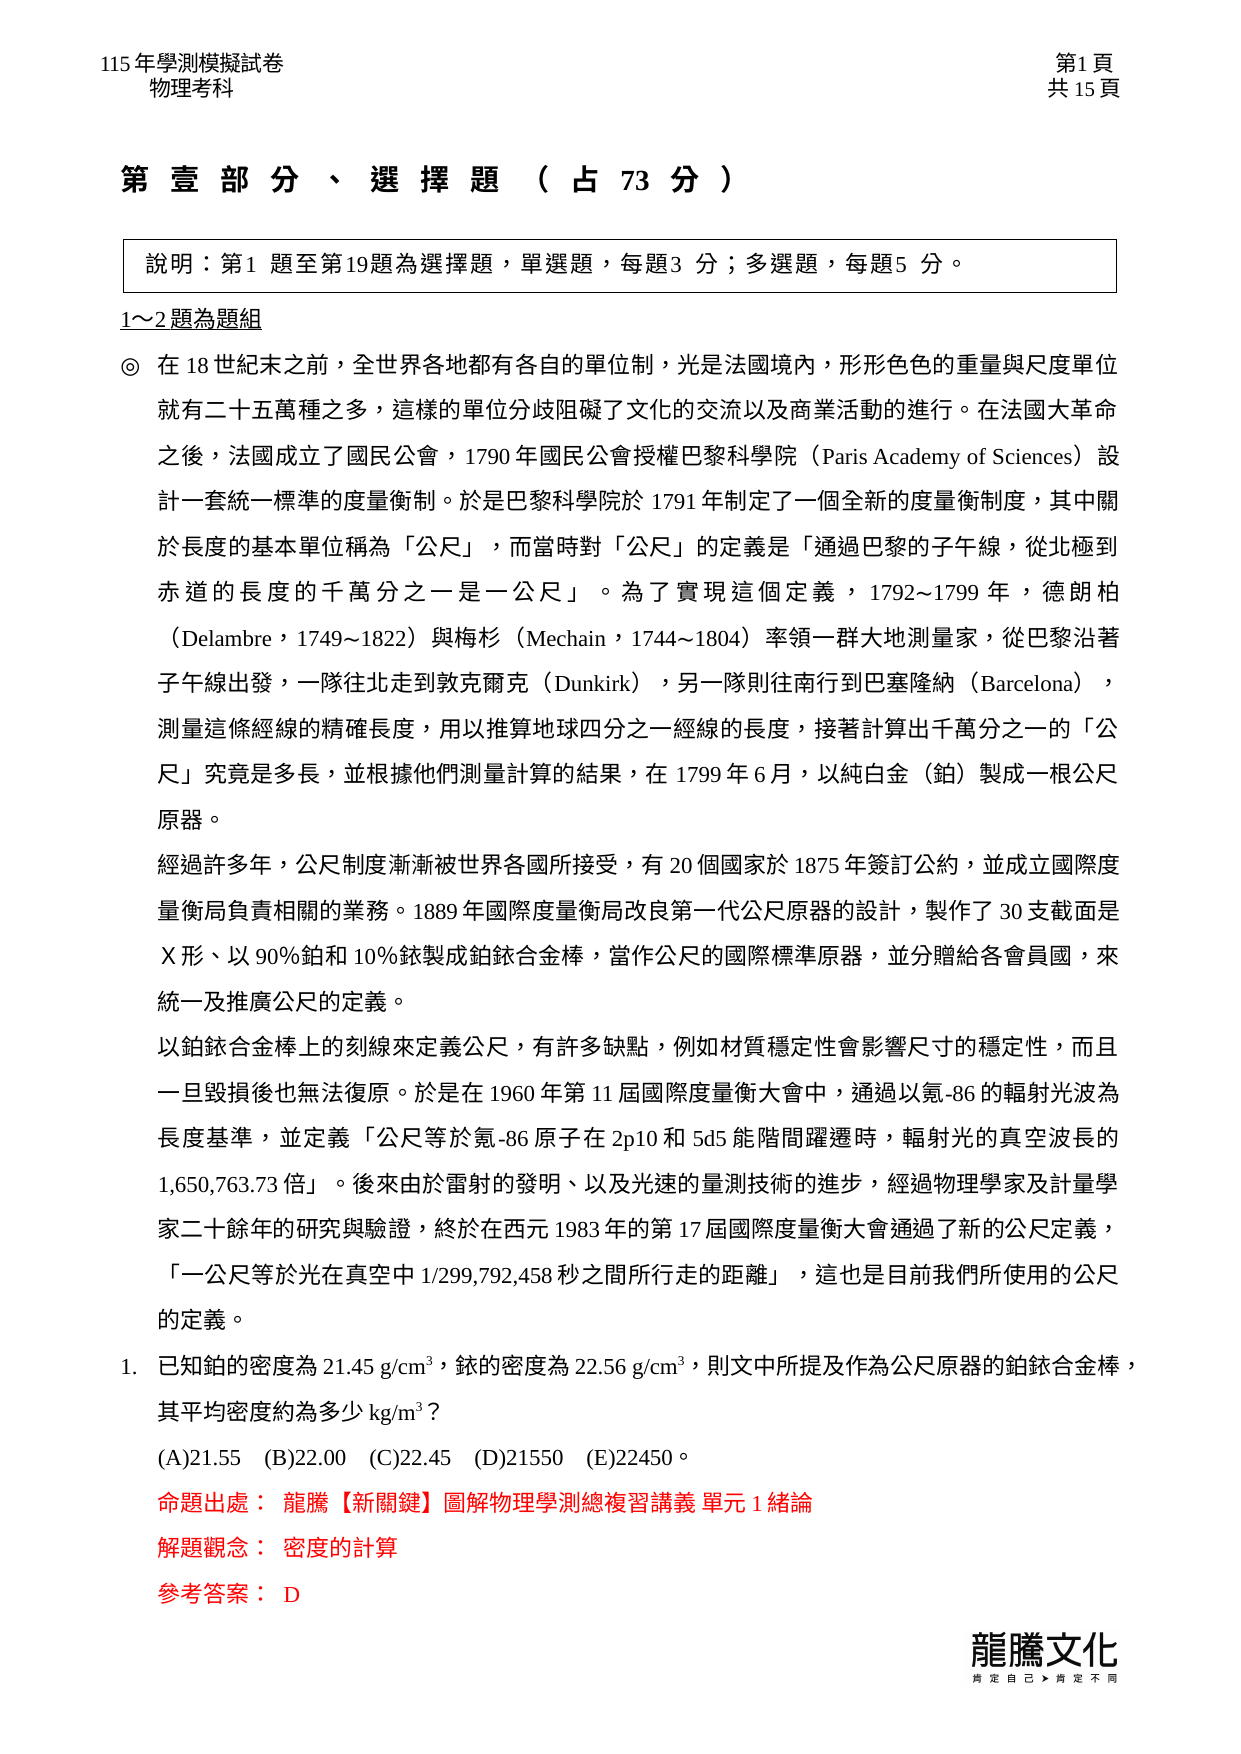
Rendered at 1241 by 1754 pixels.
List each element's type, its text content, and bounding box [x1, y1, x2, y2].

picture [962, 1629, 1123, 1687]
text 1～2題為題組 [120, 301, 1120, 334]
text 1. 已知鉑的密度為21.45 g/cm3，銥的密度為22.56 g/cm3，則文中所提及作為公尺原器的鉑銥合金棒，其平均密度約為多少kg/m3？ [120, 1348, 1120, 1427]
text 以鉑銥合金棒上的刻線來定義公尺，有許多缺點，例如材質穩定性會影響尺寸的穩定性，而且一旦毀損後也無法復原。於是在1960年第11屆國際度量衡大會中，通過以氪-86的輻射光波為長度基準，並定義「公尺等於氪-86原子在2p10和5d5能階間躍遷時，輻射光的真空波長的1,650,763.73倍」。後來由於雷射的發明、以及光速的量測技術的進步，經過物理學家及計量學家二十餘年的研究與驗證，終於在西元1983年的第17屆國際度量衡大會通過了新的公尺定義，「一公尺等於光在真空中1/299,792,458秒之間所行走的距離」，這也是目前我們所使用的公尺的定義。 [120, 1029, 1120, 1336]
text 解題觀念： 密度的計算 [158, 1530, 1120, 1563]
text 參考答案： D [158, 1576, 1120, 1609]
text (A)21.55 (B)22.00 (C)22.45 (D)21550 (E)22450。 [158, 1439, 1120, 1472]
text 命題出處： 龍騰【新關鍵】圖解物理學測總複習講義 單元1緒論 [158, 1484, 1120, 1518]
text ◎ 在18世紀末之前，全世界各地都有各自的單位制，光是法國境內，形形色色的重量與尺度單位就有二十五萬種之多，這樣的單位分歧阻礙了文化的交流以及商業活動的進行。在法國大革命之後，法國成立了國民公會，1790年國民公會授權巴黎科學院（Paris Academy of Sciences）設計一套統一標準的度量衡制。於是巴黎科學院於1791年制定了一個全新的度量衡制度，其中關於長度的基本單位稱為「公尺」，而當時對「公尺」的定義是「通過巴黎的子午線，從北極到赤道的長度的千萬分之一是一公尺」。為了實現這個定義，1792∼1799年，德朗柏（Delambre，1749∼1822）與梅杉（Mechain，1744∼1804）率領一群大地測量家，從巴黎沿著子午線出發，一隊往北走到敦克爾克（Dunkirk），另一隊則往南行到巴塞隆納（Barcelona），測量這條經線的精確長度，用以推算地球四分之一經線的長度，接著計算出千萬分之一的「公尺」究竟是多長，並根據他們測量計算的結果，在1799年6月，以純白金（鉑）製成一根公尺原器。 [120, 346, 1120, 835]
text 經過許多年，公尺制度漸漸被世界各國所接受，有20個國家於1875年簽訂公約，並成立國際度量衡局負責相關的業務。1889年國際度量衡局改良第一代公尺原器的設計，製作了30支截面是Ｘ形、以90％鉑和10％銥製成鉑銥合金棒，當作公尺的國際標準原器，並分贈給各會員國，來統一及推廣公尺的定義。 [120, 847, 1120, 1017]
text 說明：第1題至第19題為選擇題，單選題，每題3分；多選題，每題5分。 [124, 240, 1116, 292]
text 第壹部分、選擇題（占73分） [120, 137, 1120, 219]
